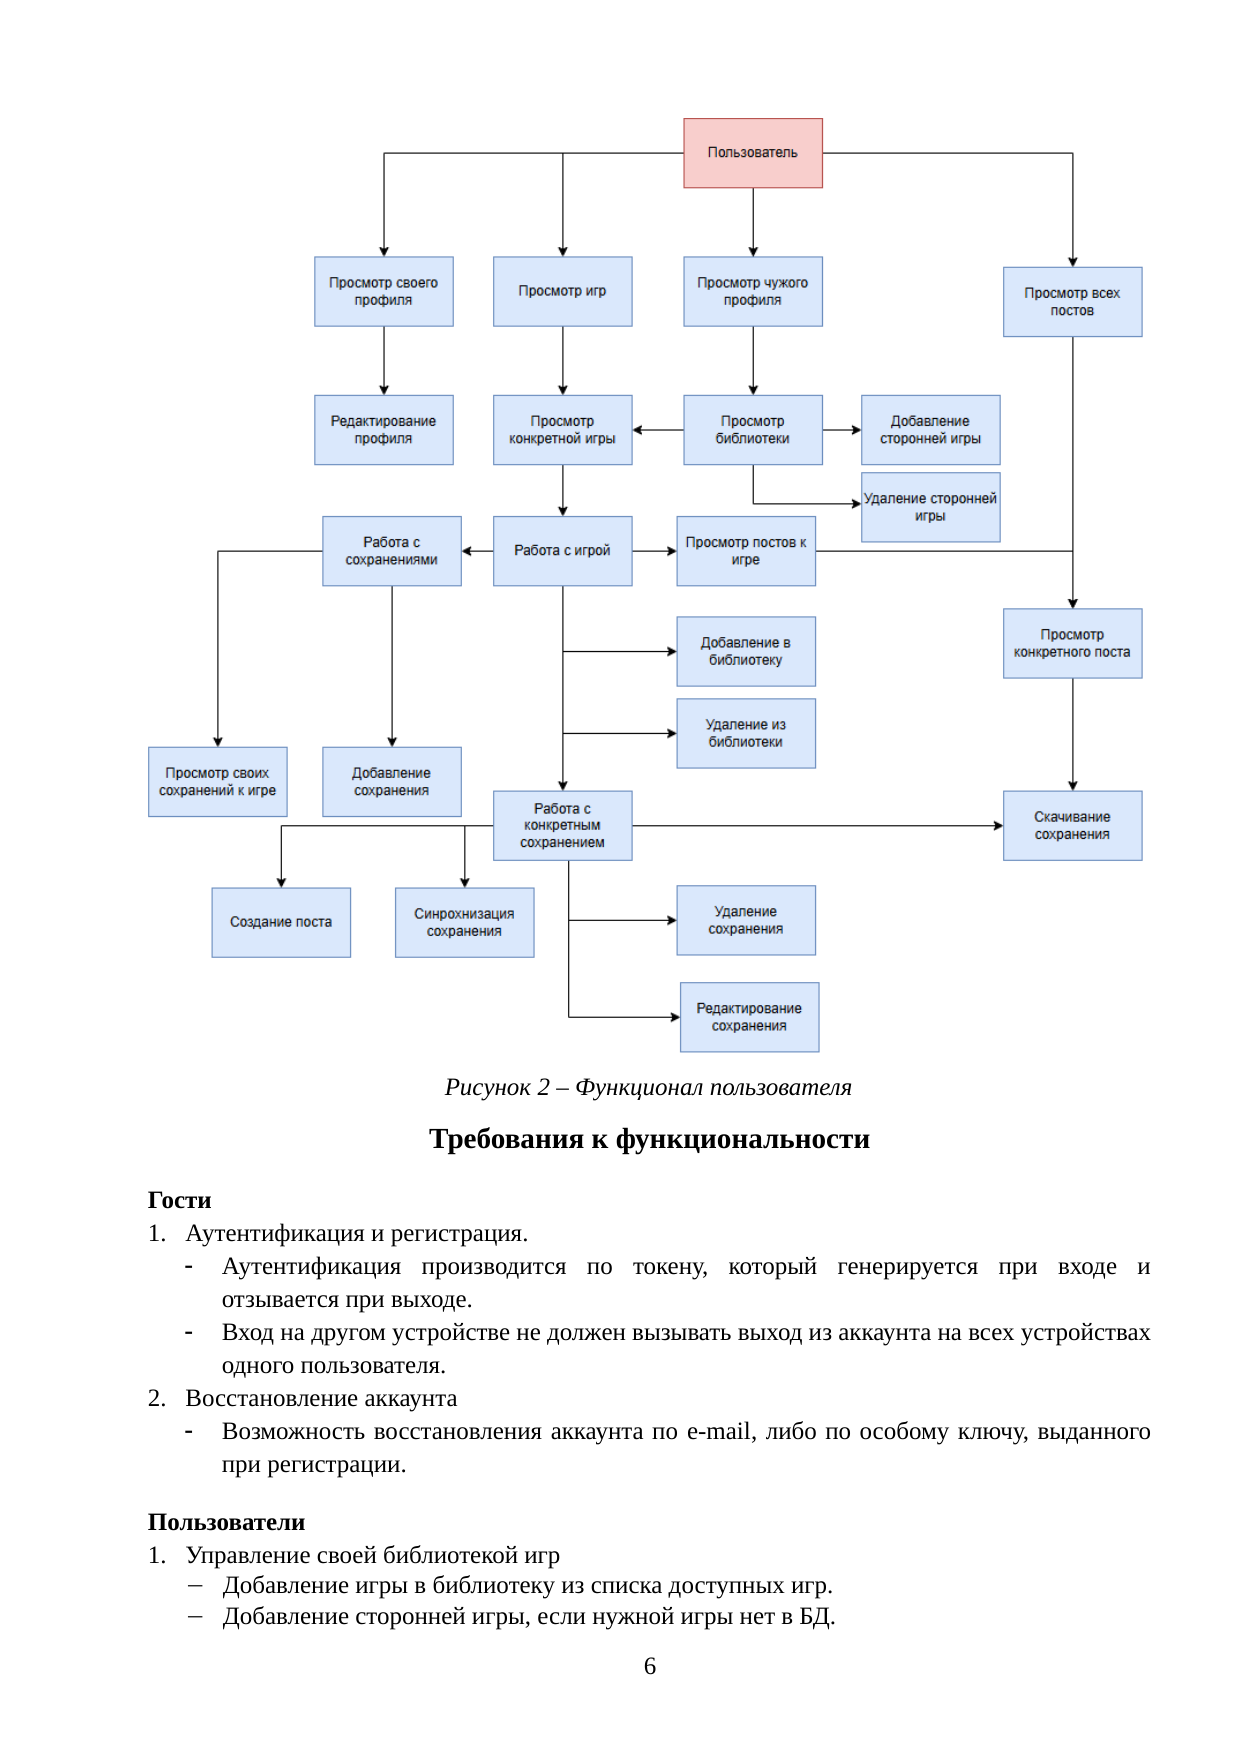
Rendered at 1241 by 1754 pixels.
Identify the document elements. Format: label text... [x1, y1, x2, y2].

list Добавление игры в библиотеку из списка доступных игр. [185, 1571, 1152, 1599]
list Вход на другом устройстве не должен вызывать выход из аккаунта на всех устройствах одного пользователя. [184, 1317, 1152, 1379]
subtitle Требования к функциональности [148, 1121, 1152, 1155]
text Рисунок 2 – Функционал пользователя [148, 1072, 1152, 1101]
list Управление своей библиотекой игр [148, 1540, 1152, 1569]
list Добавление сторонней игры, если нужной игры нет в БД. [185, 1601, 1152, 1630]
picture [147, 118, 1152, 1056]
list Возможность восстановления аккаунта по e-mail, либо по особому ключу, выданного при регистрации. [184, 1416, 1152, 1478]
list Аутентификация производится по токену, который генерируется при входе и отзывается при выходе. [184, 1251, 1152, 1313]
subtitle Гости [148, 1185, 1152, 1214]
list Аутентификация и регистрация. [148, 1218, 1152, 1247]
list Восстановление аккаунта [148, 1383, 1152, 1412]
subtitle Пользователи [148, 1507, 1152, 1536]
